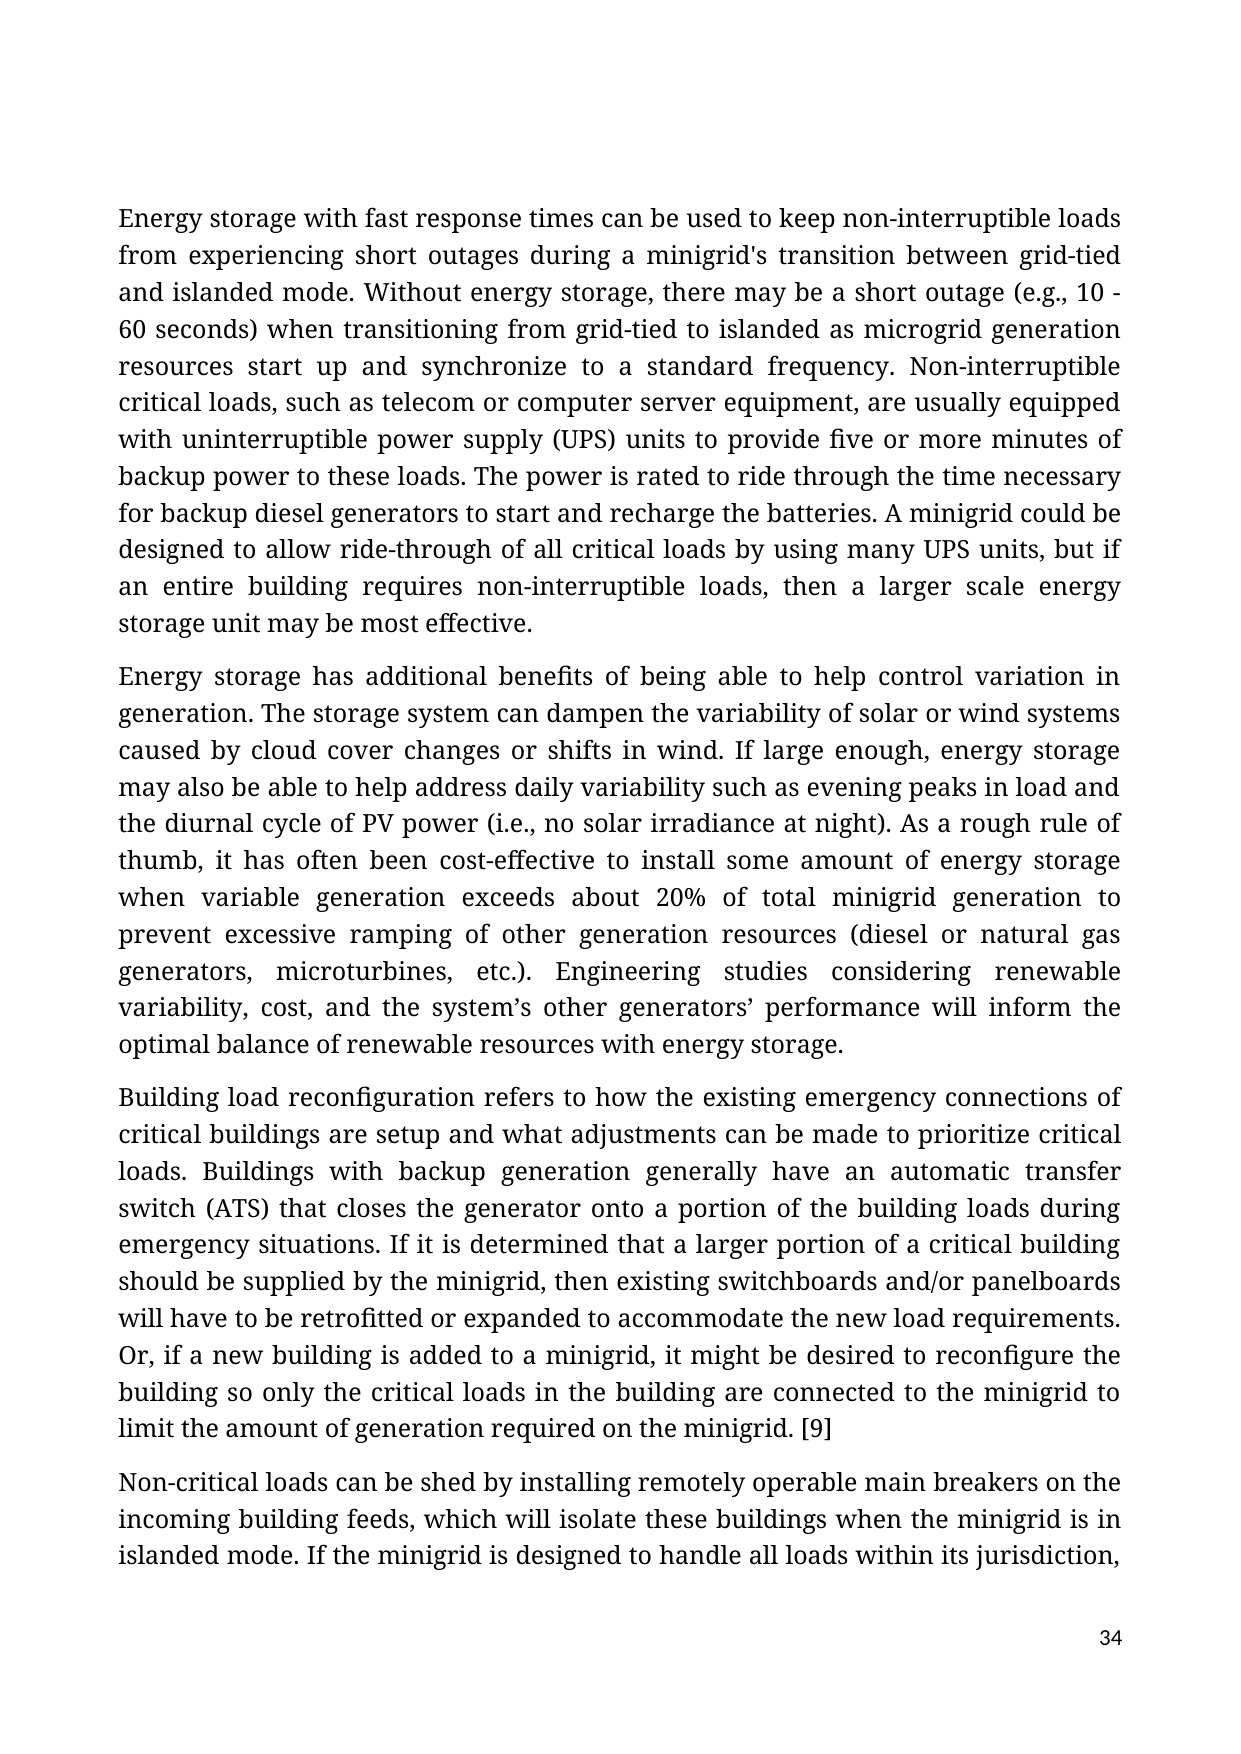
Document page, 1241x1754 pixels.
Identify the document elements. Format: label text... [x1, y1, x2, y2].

text Building load reconfiguration refers to how the existing emergency connections of critical buildings are setup and what adjustments can be made to prioritize critical loads. Buildings with backup generation generally have an automatic transfer switch (ATS) that closes the generator onto a portion of the building loads during emergency situations. If it is determined that a larger portion of a critical building should be supplied by the minigrid, then existing switchboards and/or panelboards will have to be retrofitted or expanded to accommodate the new load requirements. Or, if a new building is added to a minigrid, it might be desired to reconfigure the building so only the critical loads in the building are connected to the minigrid to limit the amount of generation required on the minigrid. [9] [118, 1080, 1122, 1445]
text Energy storage with fast response times can be used to keep non-interruptible loads from experiencing short outages during a minigrid's transition between grid-tied and islanded mode. Without energy storage, there may be a short outage (e.g., 10 - 60 seconds) when transitioning from grid-tied to islanded as microgrid generation resources start up and synchronize to a standard frequency. Non-interruptible critical loads, such as telecom or computer server equipment, are usually equipped with uninterruptible power supply (UPS) units to provide five or more minutes of backup power to these loads. The power is rated to ride through the time necessary for backup diesel generators to start and recharge the batteries. A minigrid could be designed to allow ride-through of all critical loads by using many UPS units, but if an entire building requires non-interruptible loads, then a larger scale energy storage unit may be most effective. [118, 201, 1122, 639]
text Energy storage has additional benefits of being able to help control variation in generation. The storage system can dampen the variability of solar or wind systems caused by cloud cover changes or shifts in wind. If large enough, energy storage may also be able to help address daily variability such as evening peaks in load and the diurnal cycle of PV power (i.e., no solar irradiance at night). As a rough rule of thumb, it has often been cost-effective to install some amount of energy storage when variable generation exceeds about 20% of total minigrid generation to prevent excessive ramping of other generation resources (diesel or natural gas generators, microturbines, etc.). Engineering studies considering renewable variability, cost, and the system’s other generators’ performance will inform the optimal balance of renewable resources with energy storage. [118, 659, 1122, 1061]
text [118, 1464, 1122, 1572]
